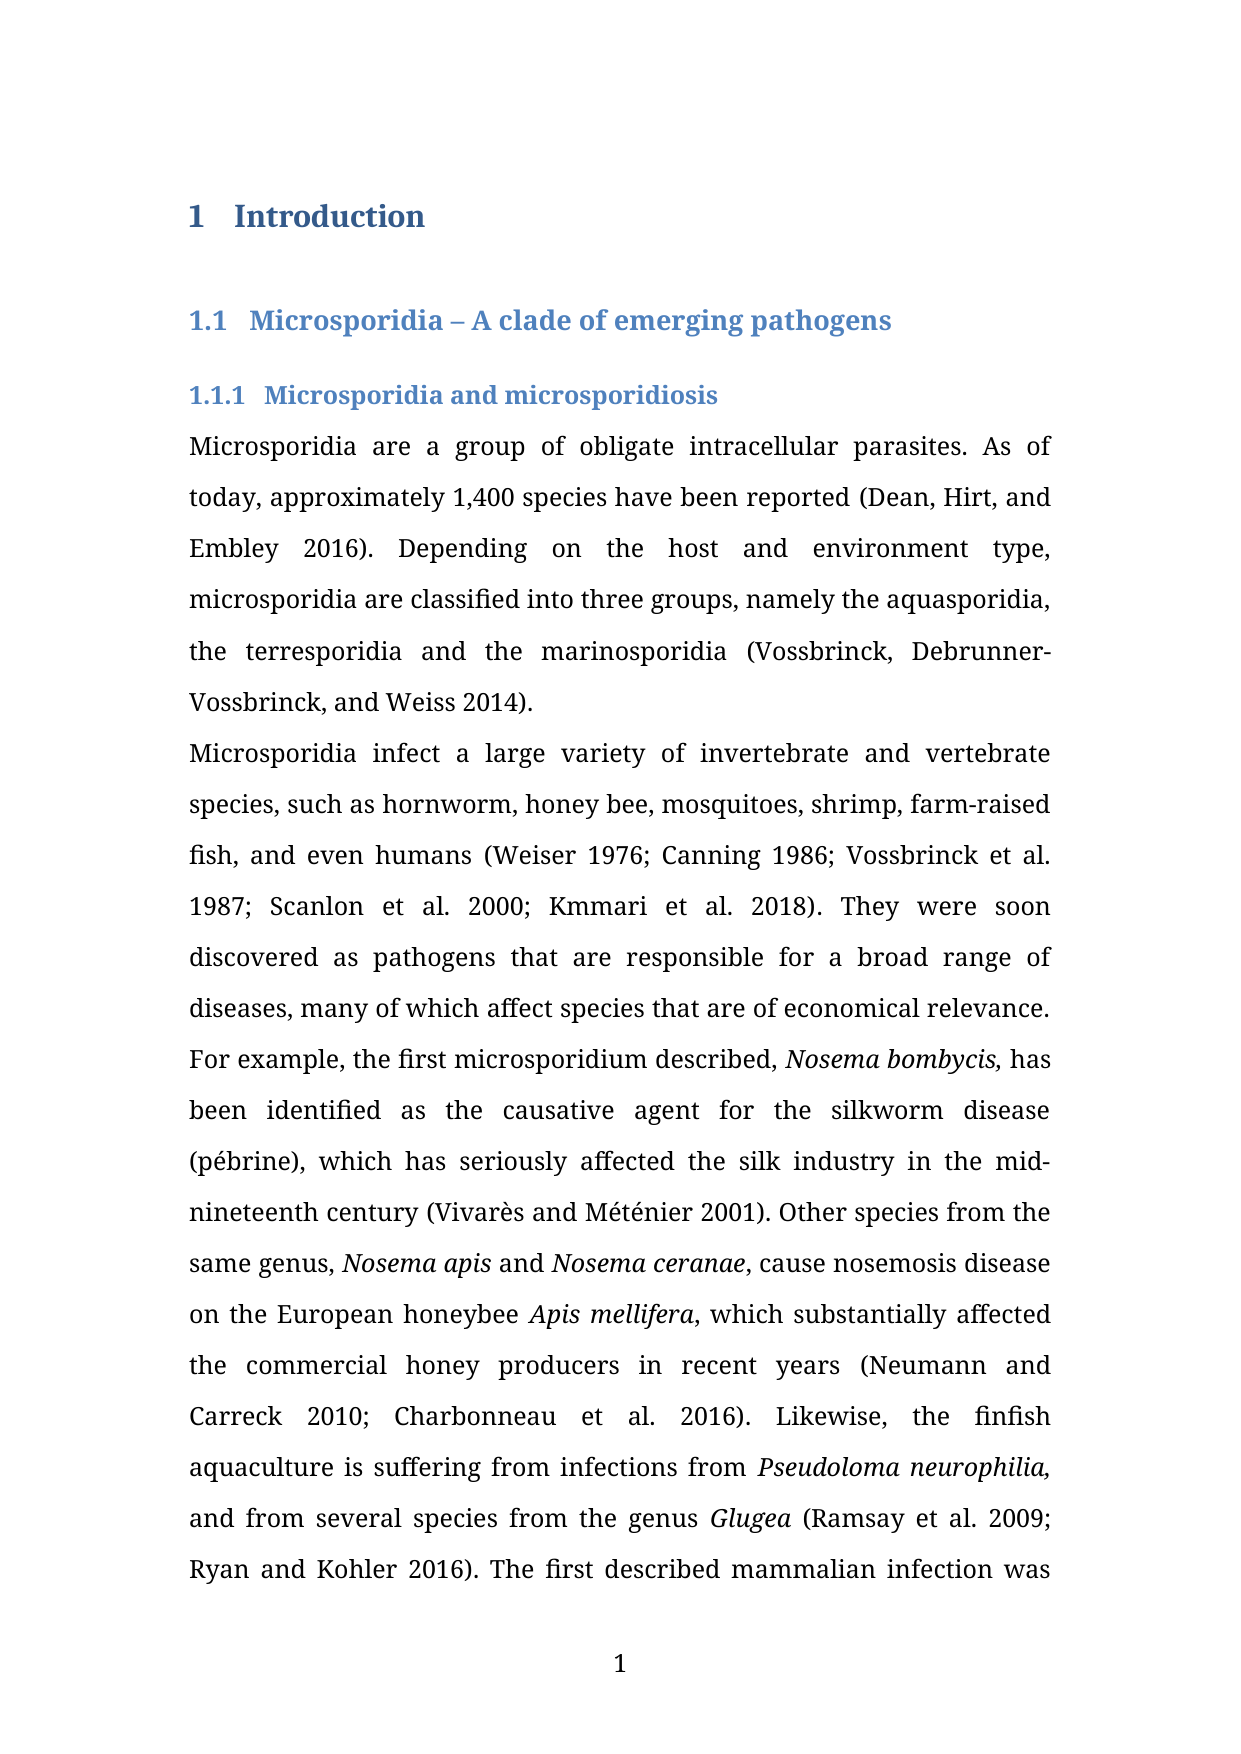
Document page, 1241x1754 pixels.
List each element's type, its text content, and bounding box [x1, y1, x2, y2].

subtitle Introduction [189, 198, 1051, 236]
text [189, 735, 1051, 1586]
text Microsporidia are a group of obligate intracellular parasites. As of today, approximately 1,400 species have been reported (Dean, Hirt, and Embley 2016). Depending on the host and environment type, microsporidia are classified into three groups, namely the aquasporidia, the terresporidia and the marinosporidia (Vossbrinck, Debrunner‐Vossbrinck, and Weiss 2014). [189, 429, 1051, 718]
subtitle Microsporidia and microsporidiosis [189, 378, 1051, 412]
subtitle Microsporidia – A clade of emerging pathogens [189, 302, 1051, 339]
